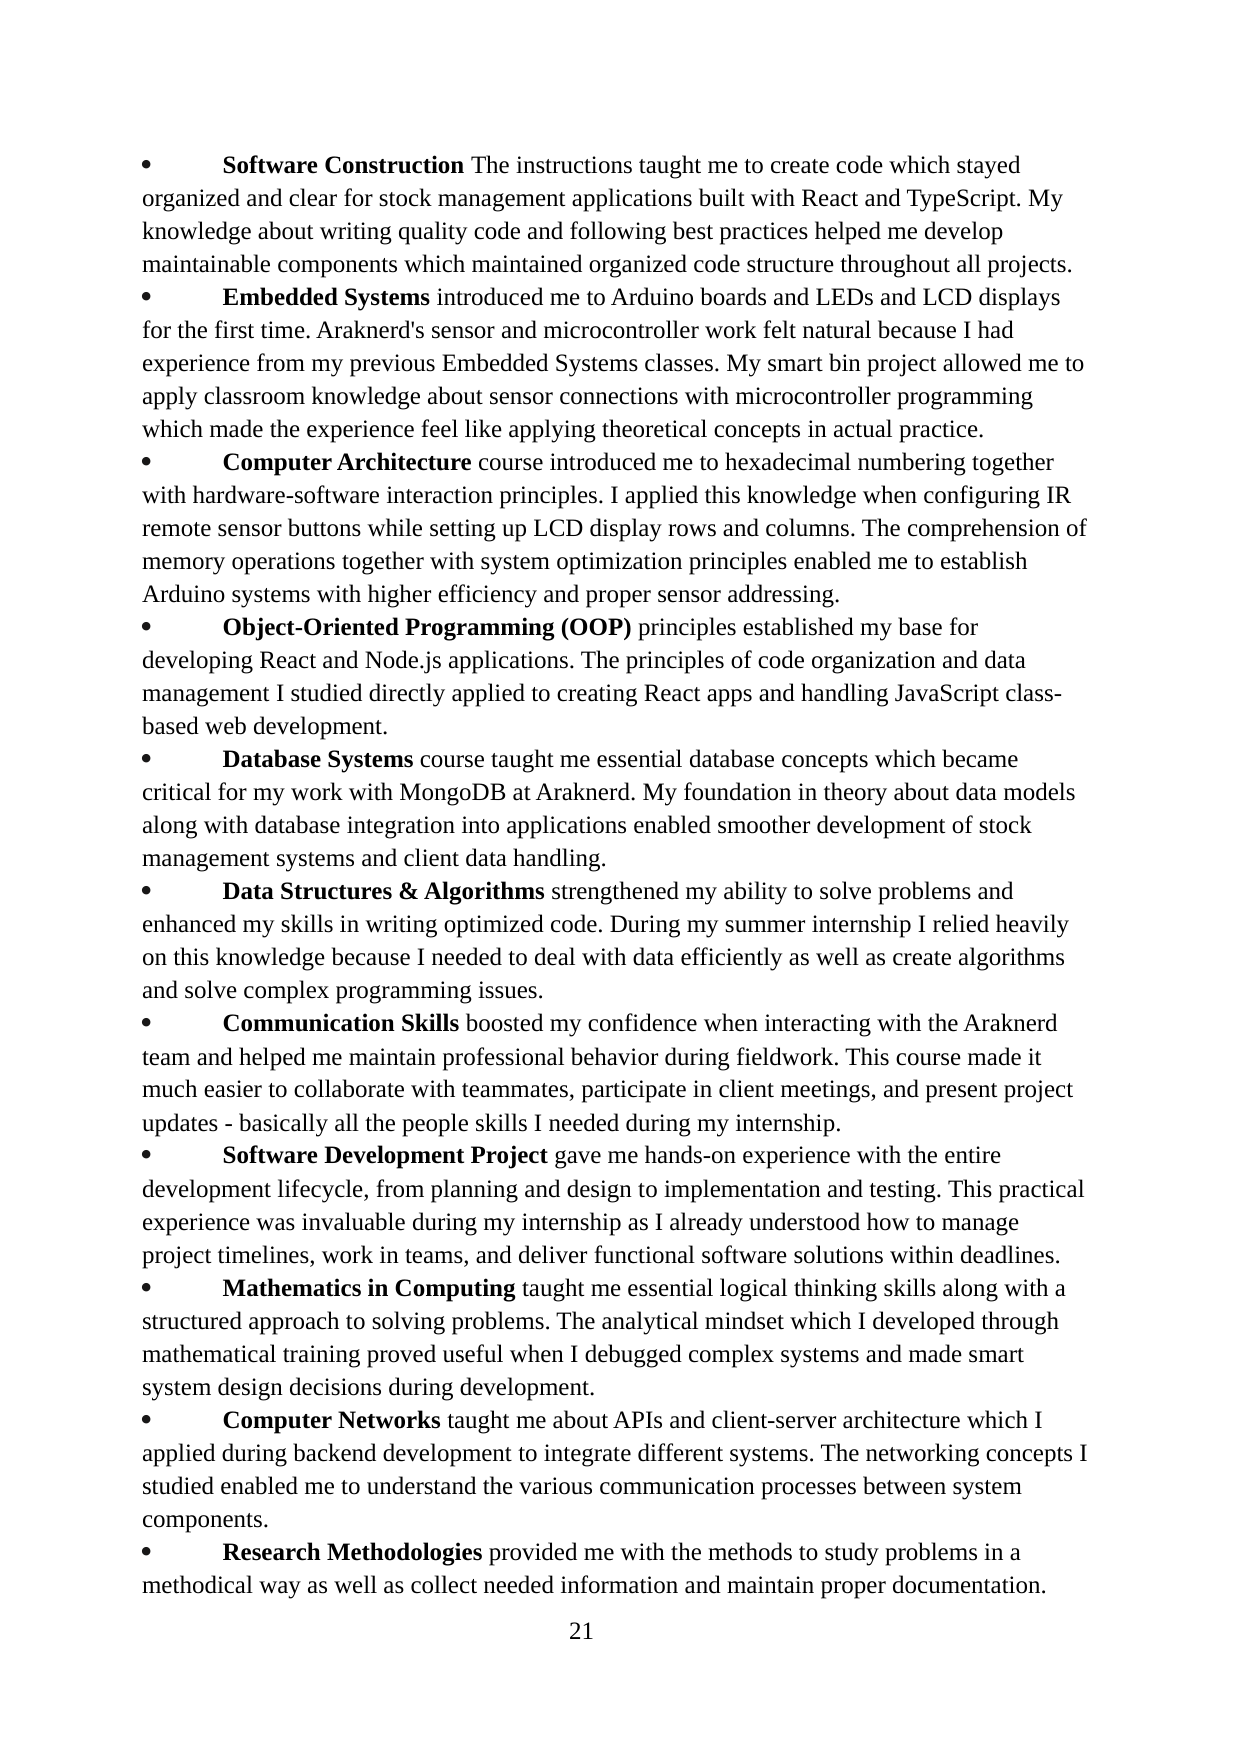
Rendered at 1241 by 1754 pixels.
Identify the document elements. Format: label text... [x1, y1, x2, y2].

list Database Systems course taught me essential database concepts which became critical for my work with MongoDB at Araknerd. My foundation in theory about data models along with database integration into applications enabled smoother development of stock management systems and client data handling. [142, 744, 1090, 872]
list Embedded Systems introduced me to Arduino boards and LEDs and LCD displays for the first time. Araknerd's sensor and microcontroller work felt natural because I had experience from my previous Embedded Systems classes. My smart bin project allowed me to apply classroom knowledge about sensor connections with microcontroller programming which made the experience feel like applying theoretical concepts in actual practice. [142, 282, 1090, 443]
list Mathematics in Computing taught me essential logical thinking skills along with a structured approach to solving problems. The analytical mindset which I developed through mathematical training proved useful when I debugged complex systems and made smart system design decisions during development. [142, 1273, 1090, 1401]
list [142, 1537, 1090, 1599]
list Software Construction The instructions taught me to create code which stayed organized and clear for stock management applications built with React and TypeScript. My knowledge about writing quality code and following best practices helped me develop maintainable components which maintained organized code structure throughout all projects. [142, 150, 1090, 278]
list Computer Architecture course introduced me to hexadecimal numbering together with hardware-software interaction principles. I applied this knowledge when configuring IR remote sensor buttons while setting up LCD display rows and columns. The comprehension of memory operations together with system optimization principles enabled me to establish Arduino systems with higher efficiency and proper sensor addressing. [142, 447, 1090, 608]
list Object-Oriented Programming (OOP) principles established my base for developing React and Node.js applications. The principles of code organization and data management I studied directly applied to creating React apps and handling JavaScript class-based web development. [142, 612, 1090, 740]
list Software Development Project gave me hands-on experience with the entire development lifecycle, from planning and design to implementation and testing. This practical experience was invaluable during my internship as I already understood how to manage project timelines, work in teams, and deliver functional software solutions within deadlines. [142, 1141, 1090, 1268]
list Communication Skills boosted my confidence when interacting with the Araknerd team and helped me maintain professional behavior during fieldwork. This course made it much easier to collaborate with teammates, participate in client meetings, and present project updates - basically all the people skills I needed during my internship. [142, 1008, 1090, 1136]
list Data Structures & Algorithms strengthened my ability to solve problems and enhanced my skills in writing optimized code. During my summer internship I relied heavily on this knowledge because I needed to deal with data efficiently as well as create algorithms and solve complex programming issues. [142, 876, 1090, 1004]
list Computer Networks taught me about APIs and client-server architecture which I applied during backend development to integrate different systems. The networking concepts I studied enabled me to understand the various communication processes between system components. [142, 1405, 1090, 1533]
